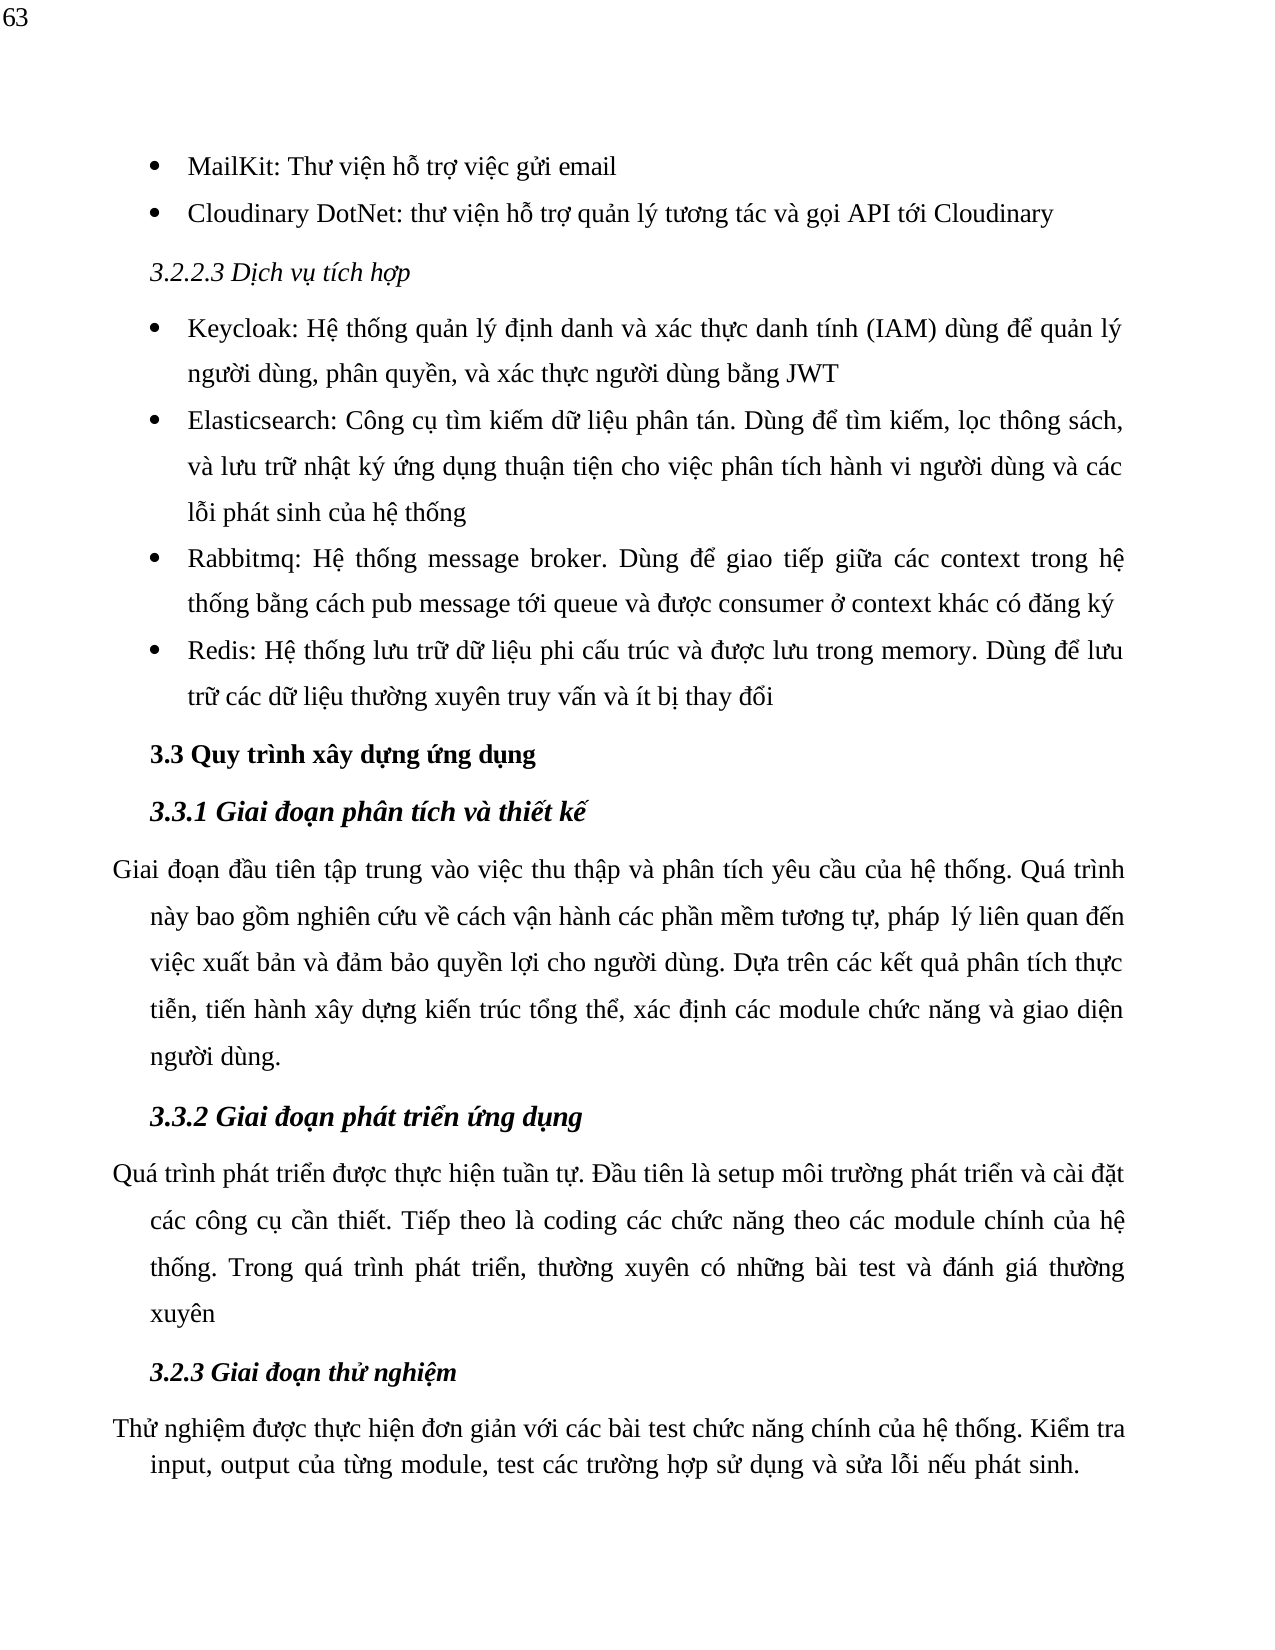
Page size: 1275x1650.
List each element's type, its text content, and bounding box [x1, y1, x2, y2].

text Thử nghiệm được thực hiện đơn giản với các bài test chức năng chính của hệ thống. Kiểm tra input, output của từng module, test các trường hợp sử dụng và sửa lỗi nếu phát sinh. [112, 1412, 1125, 1479]
list MailKit: Thư viện hỗ trợ việc gửi email [150, 150, 1237, 182]
subtitle Giai đoạn thử nghiệm [150, 1356, 1237, 1388]
text Giai đoạn đầu tiên tập trung vào việc thu thập và phân tích yêu cầu của hệ thống. Quá trình này bao gồm nghiên cứu về cách vận hành các phần mềm tương tự, pháp lý liên quan đến việc xuất bản và đảm bảo quyền lợi cho người dùng. Dựa trên các kết quả phân tích thực tiễn, tiến hành xây dựng kiến trúc tổng thể, xác định các module chức năng và giao diện người dùng. [112, 853, 1125, 1071]
subtitle Quy trình xây dựng ứng dụng [150, 738, 1237, 769]
text Quá trình phát triển được thực hiện tuần tự. Đầu tiên là setup môi trường phát triển và cài đặt các công cụ cần thiết. Tiếp theo là coding các chức năng theo các module chính của hệ thống. Trong quá trình phát triển, thường xuyên có những bài test và đánh giá thường xuyên [112, 1157, 1125, 1328]
list Redis: Hệ thống lưu trữ dữ liệu phi cấu trúc và được lưu trong memory. Dùng để lưu trữ các dữ liệu thường xuyên truy vấn và ít bị thay đổi [150, 634, 1125, 711]
subtitle Giai đoạn phân tích và thiết kế [150, 794, 1237, 828]
list Elasticsearch: Công cụ tìm kiếm dữ liệu phân tán. Dùng để tìm kiếm, lọc thông sách, và lưu trữ nhật ký ứng dụng thuận tiện cho việc phân tích hành vi người dùng và các lỗi phát sinh của hệ thống [150, 404, 1125, 527]
list Dịch vụ tích hợp [150, 256, 1237, 287]
list Rabbitmq: Hệ thống message broker. Dùng để giao tiếp giữa các context trong hệ thống bằng cách pub message tới queue và được consumer ở context khác có đăng ký [150, 542, 1125, 619]
list Cloudinary DotNet: thư viện hỗ trợ quản lý tương tác và gọi API tới Cloudinary [150, 197, 1237, 228]
subtitle Giai đoạn phát triển ứng dụng [150, 1099, 1237, 1132]
list Keycloak: Hệ thống quản lý định danh và xác thực danh tính (IAM) dùng để quản lý người dùng, phân quyền, và xác thực người dùng bằng JWT [150, 312, 1124, 389]
